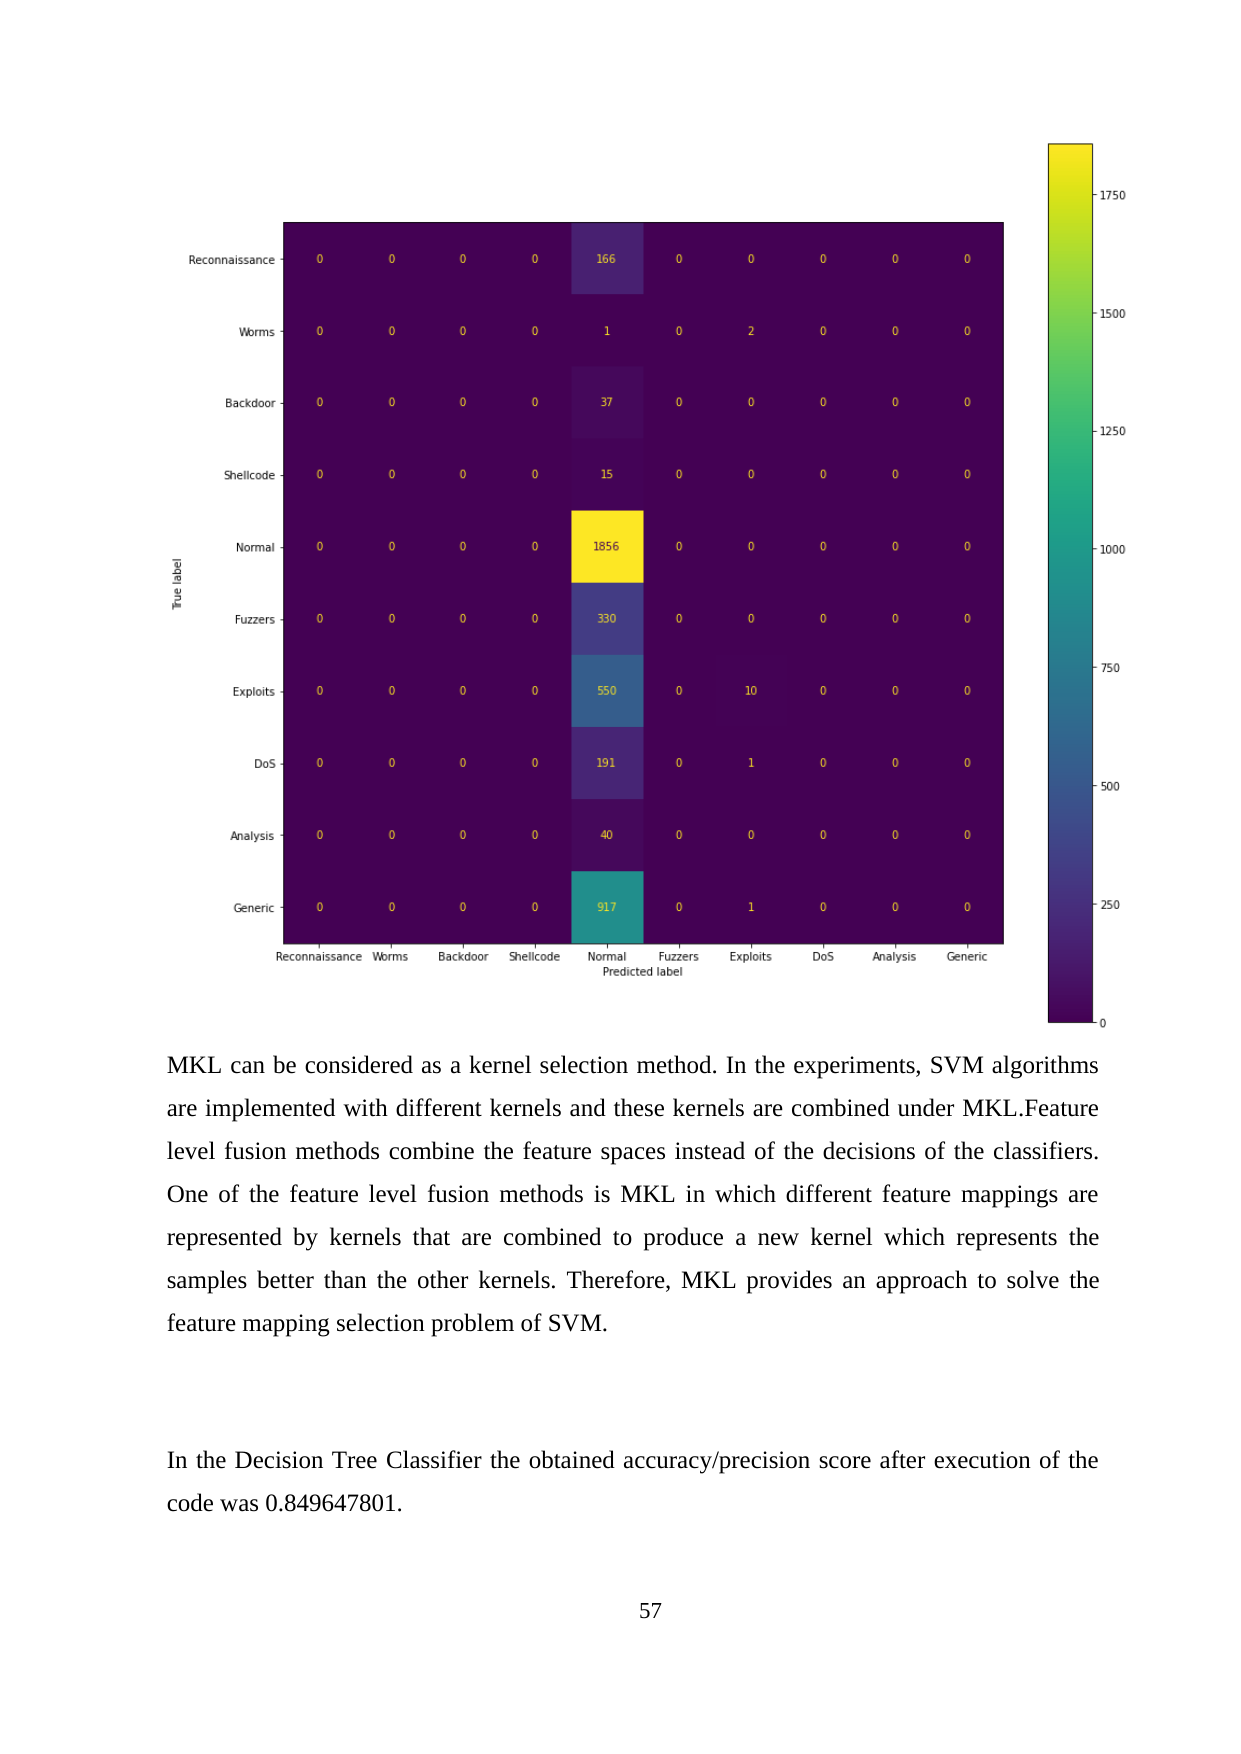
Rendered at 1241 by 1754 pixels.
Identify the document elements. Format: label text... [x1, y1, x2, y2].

text MKL can be considered as a kernel selection method. In the experiments, SVM algorithms are implemented with different kernels and these kernels are combined under MKL.Feature level fusion methods combine the feature spaces instead of the decisions of the classifiers. One of the feature level fusion methods is MKL in which different feature mappings are represented by kernels that are combined to produce a new kernel which represents the samples better than the other kernels. Therefore, MKL provides an approach to solve the feature mapping selection problem of SVM. [167, 1036, 1101, 1337]
text In the Decision Tree Classifier the obtained accuracy/precision score after execution of the code was 0.849647801. [167, 1445, 1101, 1517]
picture [166, 137, 1134, 1036]
